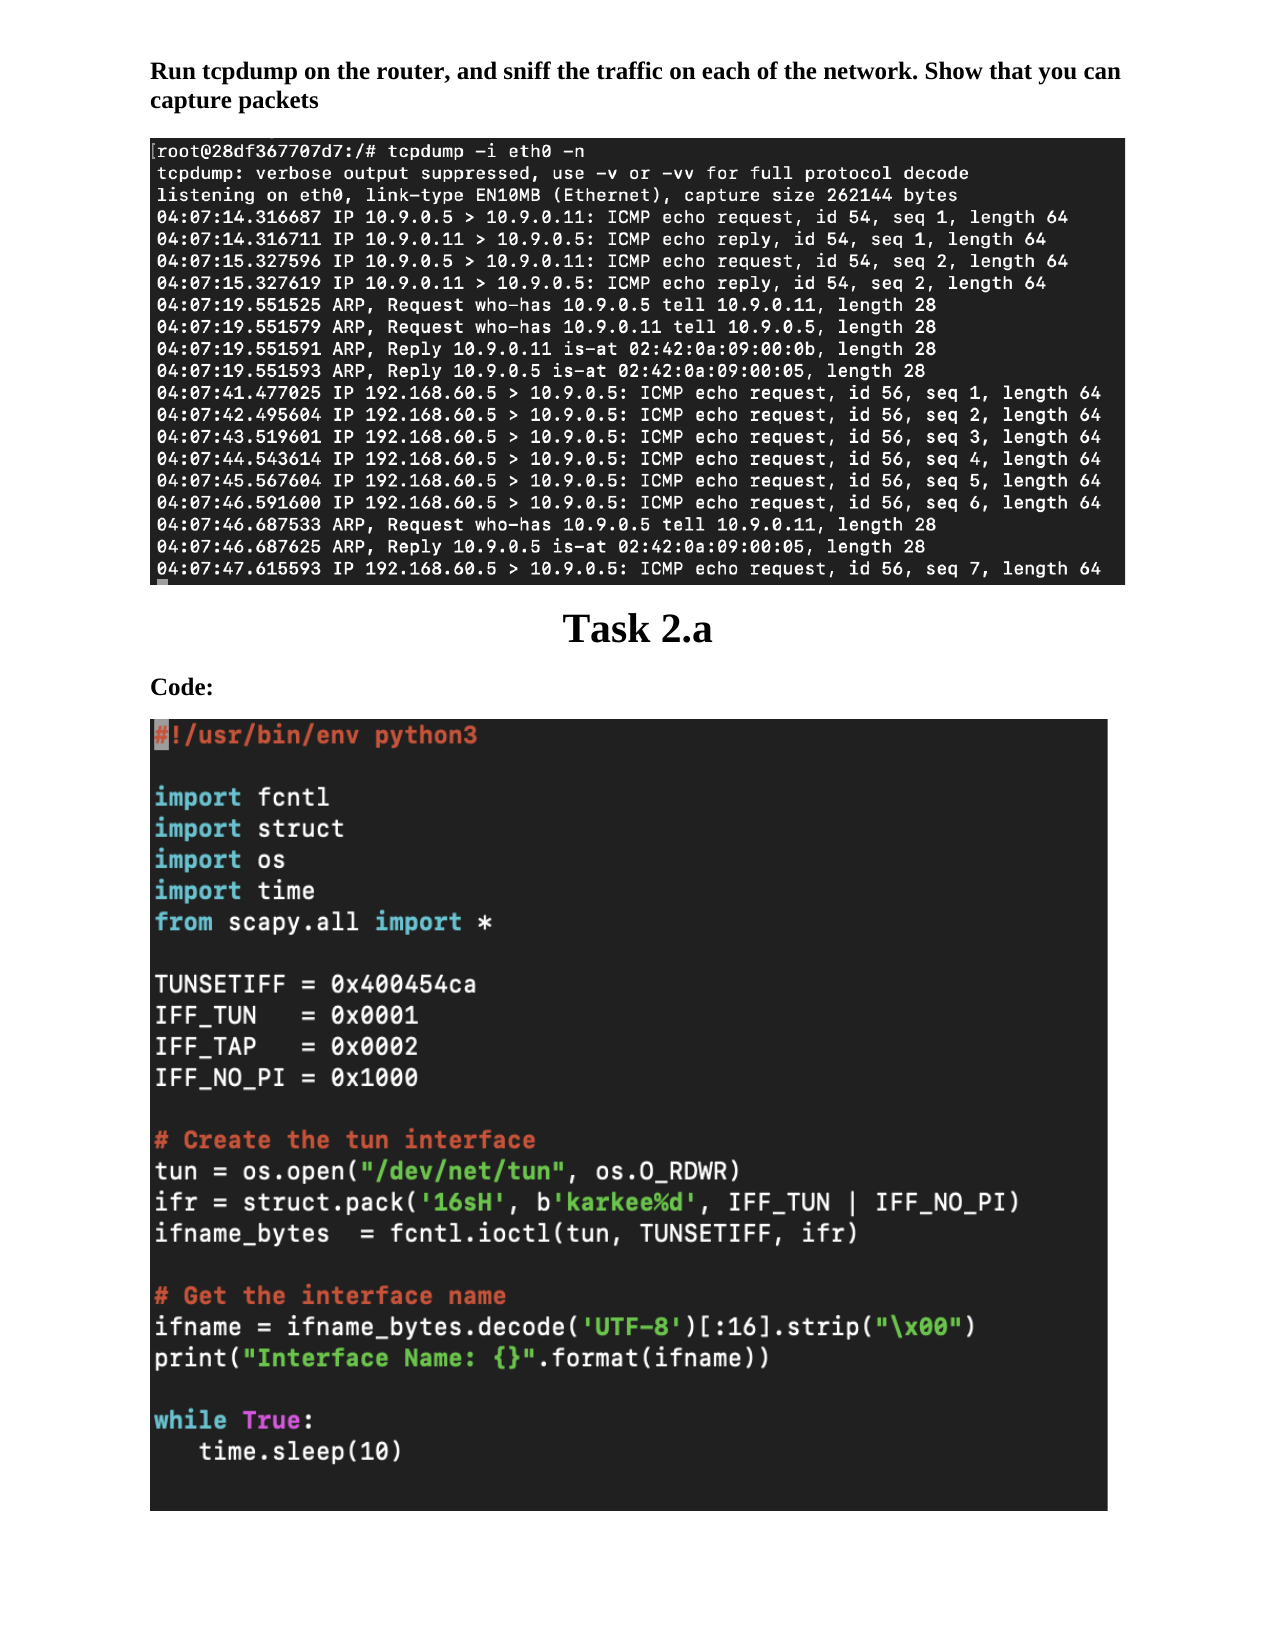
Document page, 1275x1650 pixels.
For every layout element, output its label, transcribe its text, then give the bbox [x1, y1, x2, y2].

text Run tcpdump on the router, and sniff the traffic on each of the network. Show that you can capture packets [150, 56, 1125, 114]
picture [150, 719, 1108, 1511]
text Code: [150, 672, 1125, 701]
picture [150, 138, 1125, 585]
text Task 2.a [150, 603, 1125, 651]
